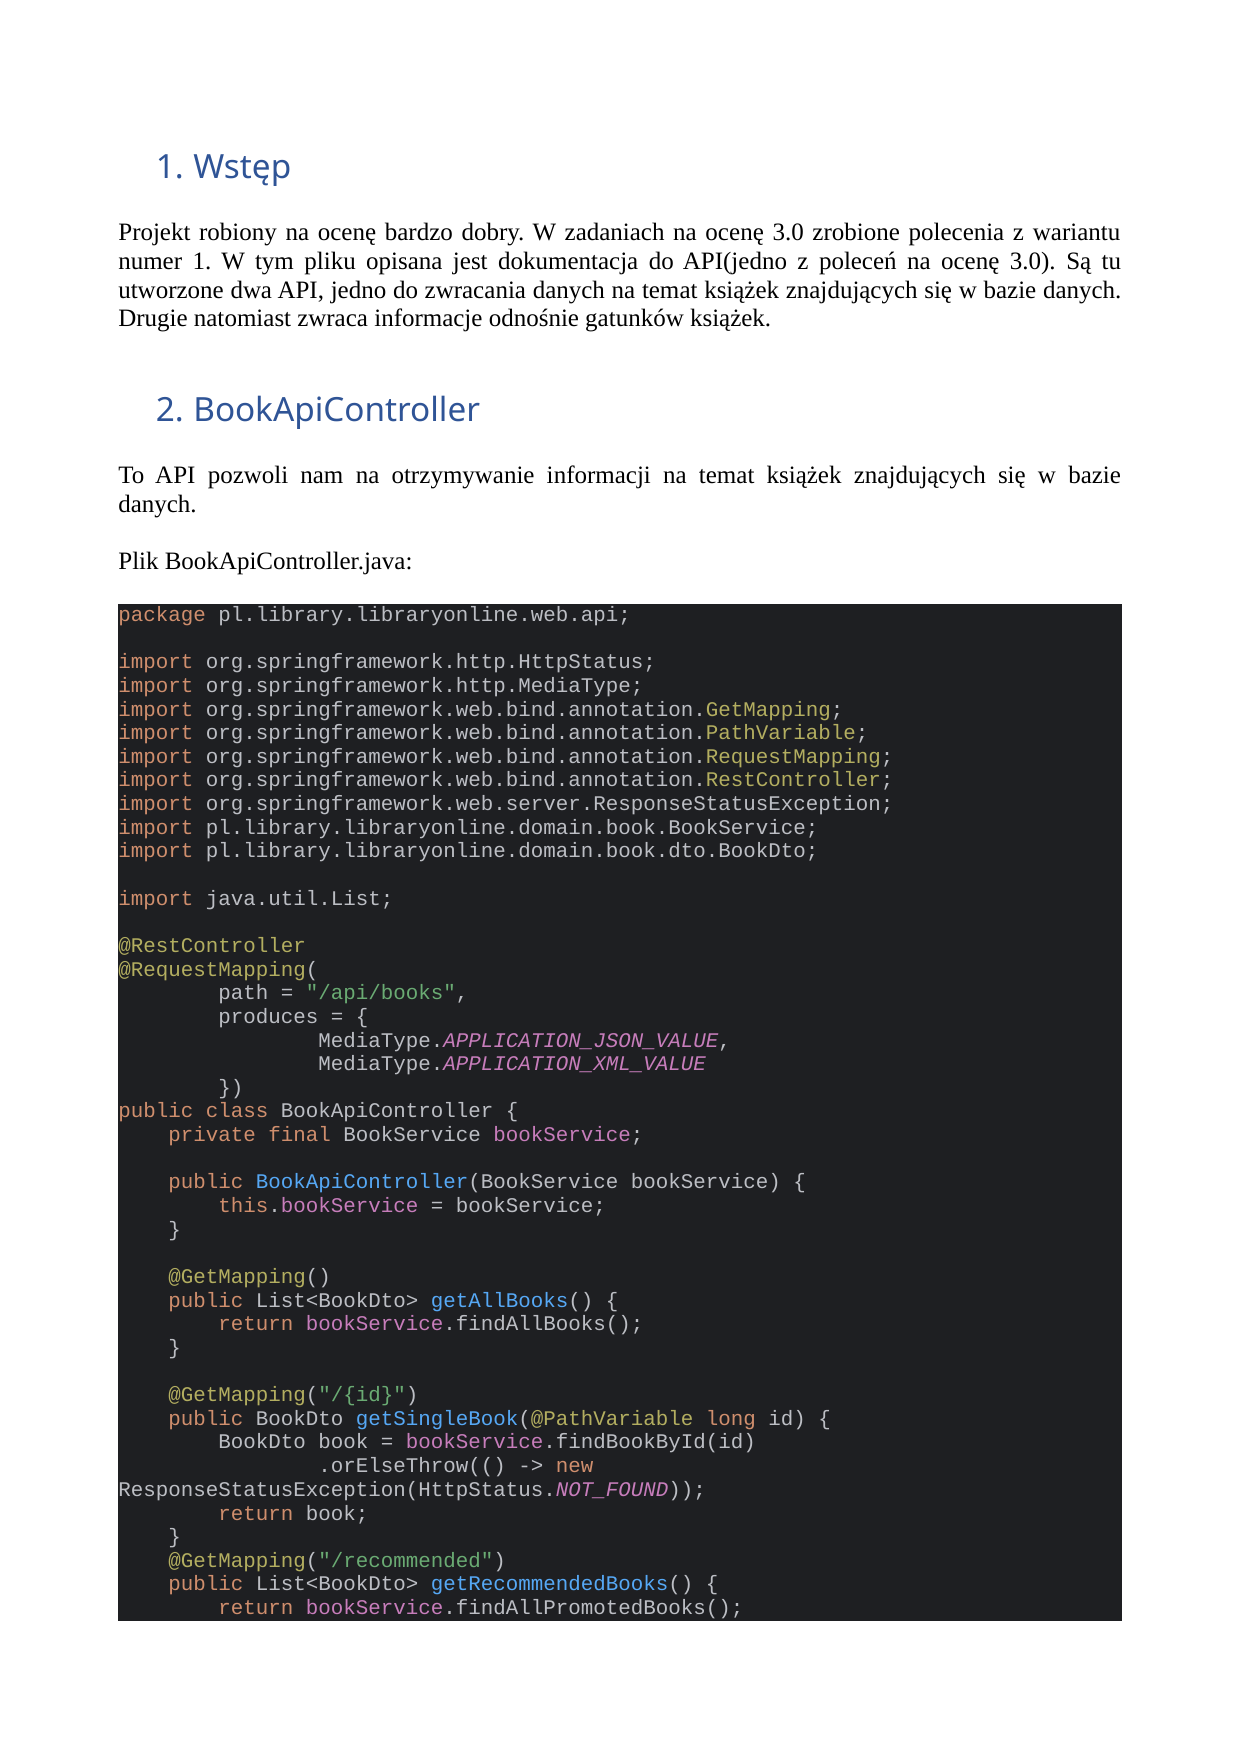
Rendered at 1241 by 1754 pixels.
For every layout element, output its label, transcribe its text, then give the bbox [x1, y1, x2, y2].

text Plik BookApiController.java: [118, 546, 1122, 575]
subtitle BookApiController [156, 386, 1122, 431]
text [118, 604, 1122, 1621]
text To API pozwoli nam na otrzymywanie informacji na temat książek znajdujących się w bazie danych. [118, 460, 1122, 518]
subtitle Wstęp [156, 143, 1122, 188]
text Projekt robiony na ocenę bardzo dobry. W zadaniach na ocenę 3.0 zrobione polecenia z wariantu numer 1. W tym pliku opisana jest dokumentacja do API(jedno z poleceń na ocenę 3.0). Są tu utworzone dwa API, jedno do zwracania danych na temat książek znajdujących się w bazie danych. Drugie natomiast zwraca informacje odnośnie gatunków książek. [118, 217, 1122, 332]
